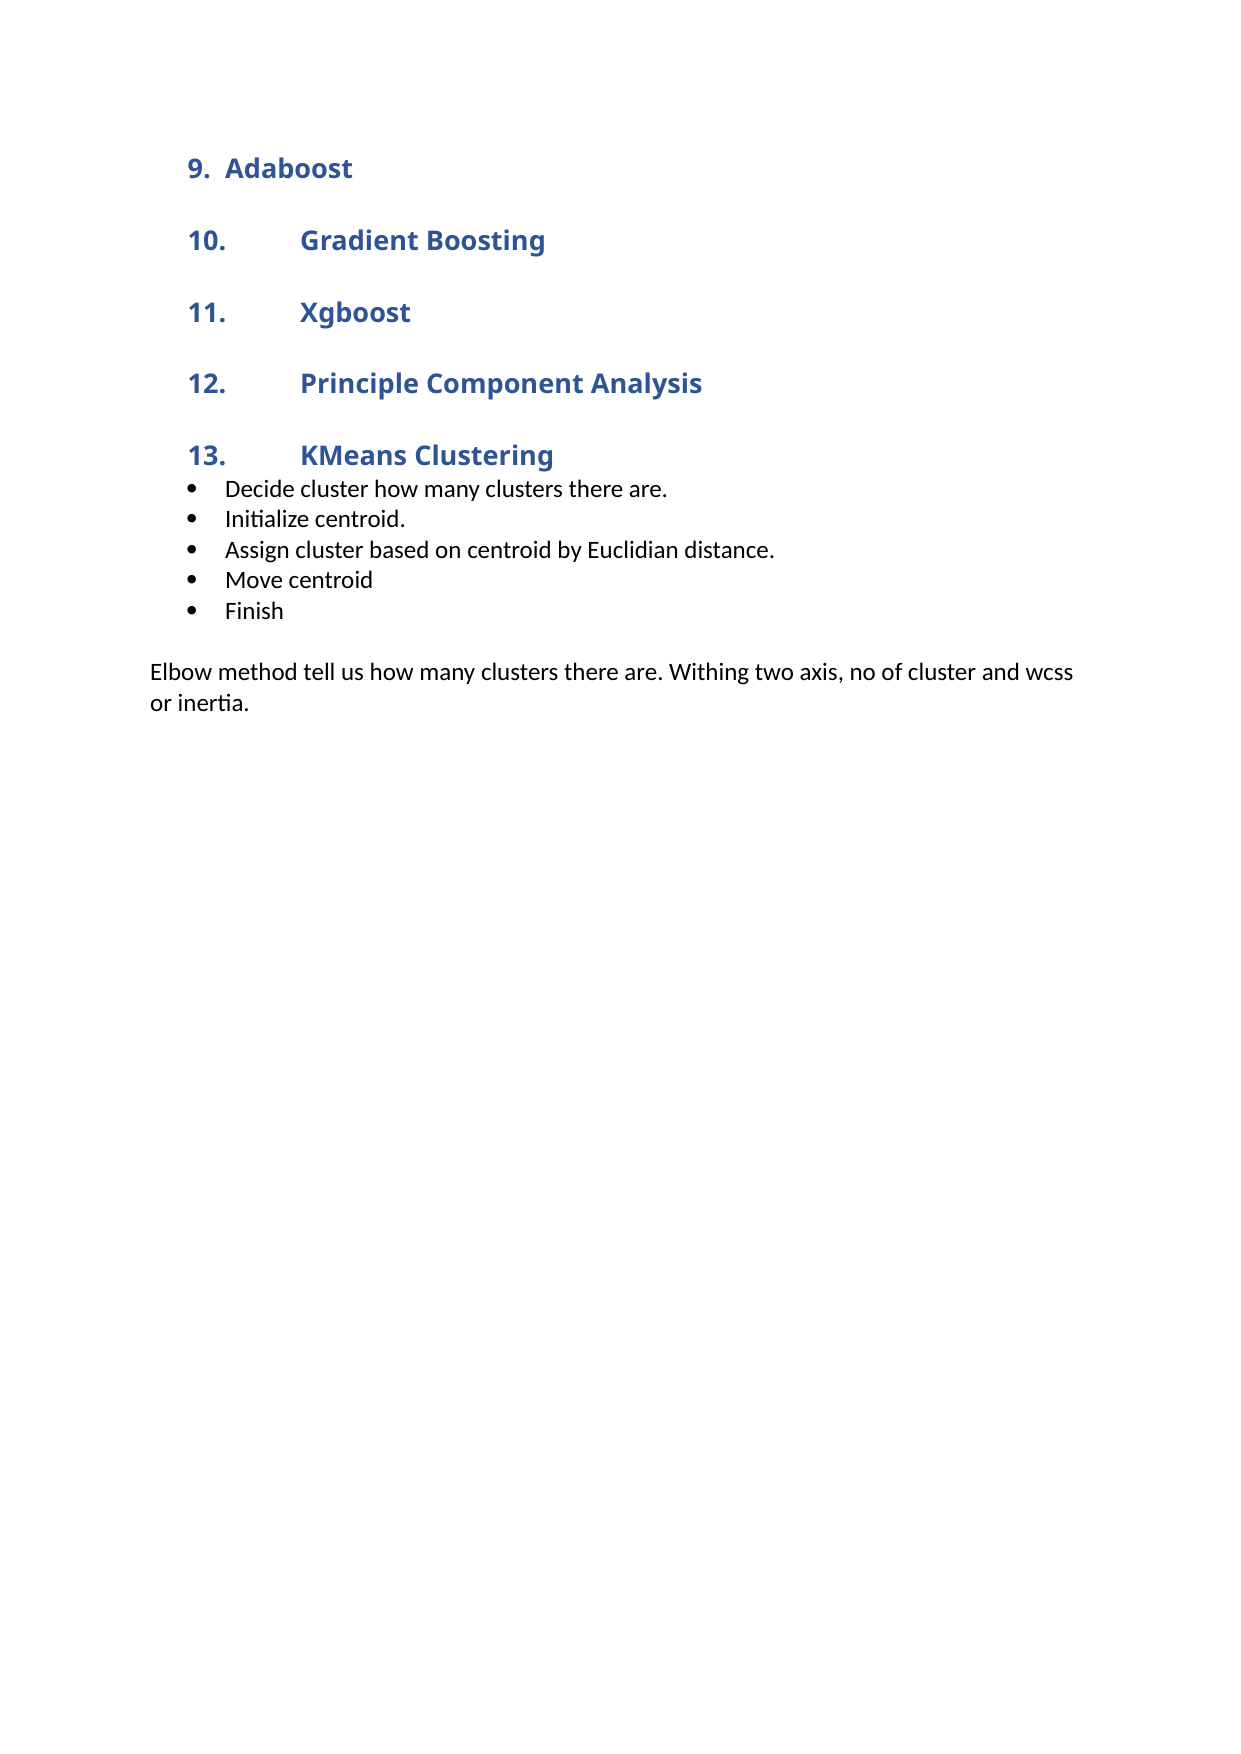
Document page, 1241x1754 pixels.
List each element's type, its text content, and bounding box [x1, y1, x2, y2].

list Move centroid [187, 565, 1090, 595]
text Elbow method tell us how many clusters there are. Withing two axis, no of cluster and wcss or inertia. [150, 656, 1090, 717]
subtitle Gradient Boosting [187, 222, 1090, 258]
list Assign cluster based on centroid by Euclidian distance. [187, 534, 1090, 565]
subtitle KMeans Clustering [187, 436, 1090, 473]
list Finish [187, 595, 1090, 626]
subtitle Xgboost [187, 293, 1090, 330]
list Decide cluster how many clusters there are. [187, 473, 1090, 504]
subtitle Adaboost [187, 150, 1090, 187]
subtitle Principle Component Analysis [187, 365, 1090, 402]
list Initialize centroid. [187, 504, 1090, 534]
